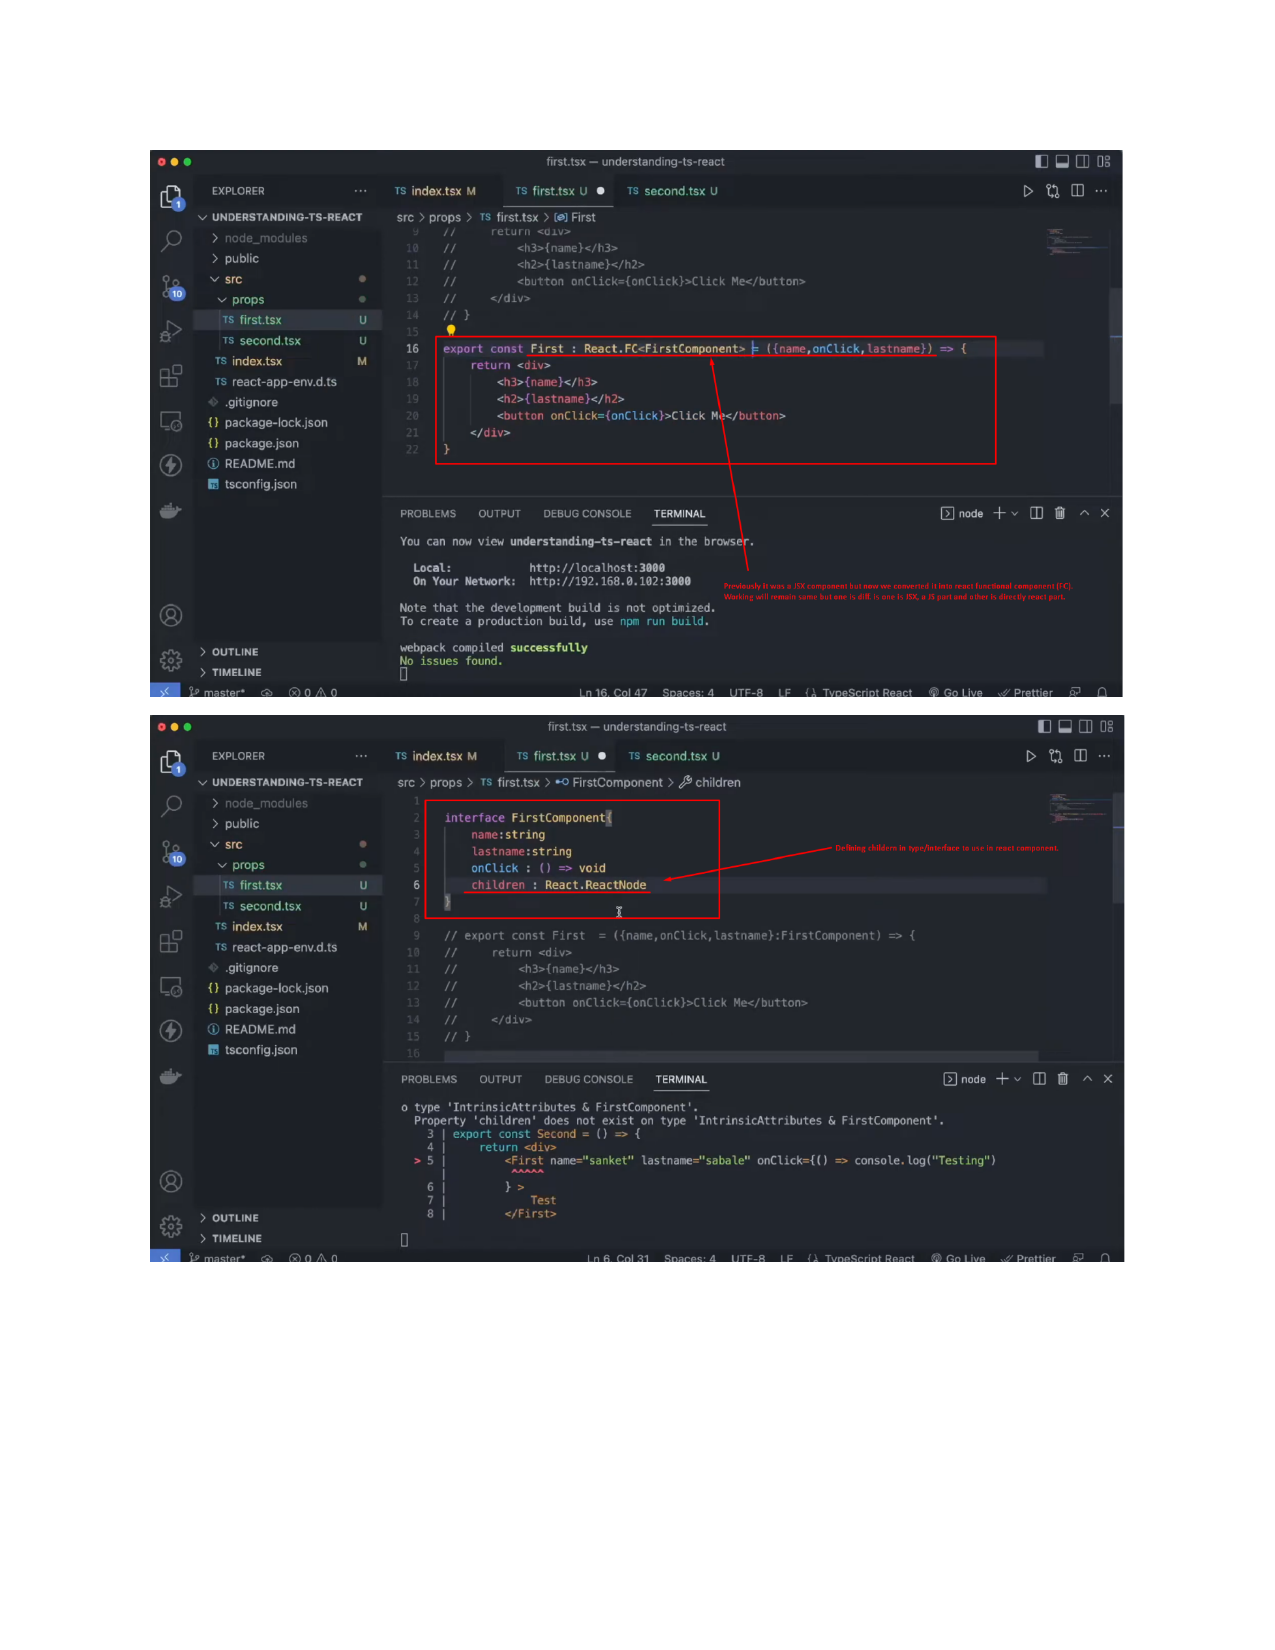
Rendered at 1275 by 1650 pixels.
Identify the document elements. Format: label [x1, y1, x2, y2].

picture [150, 150, 1123, 697]
picture [150, 715, 1125, 1262]
